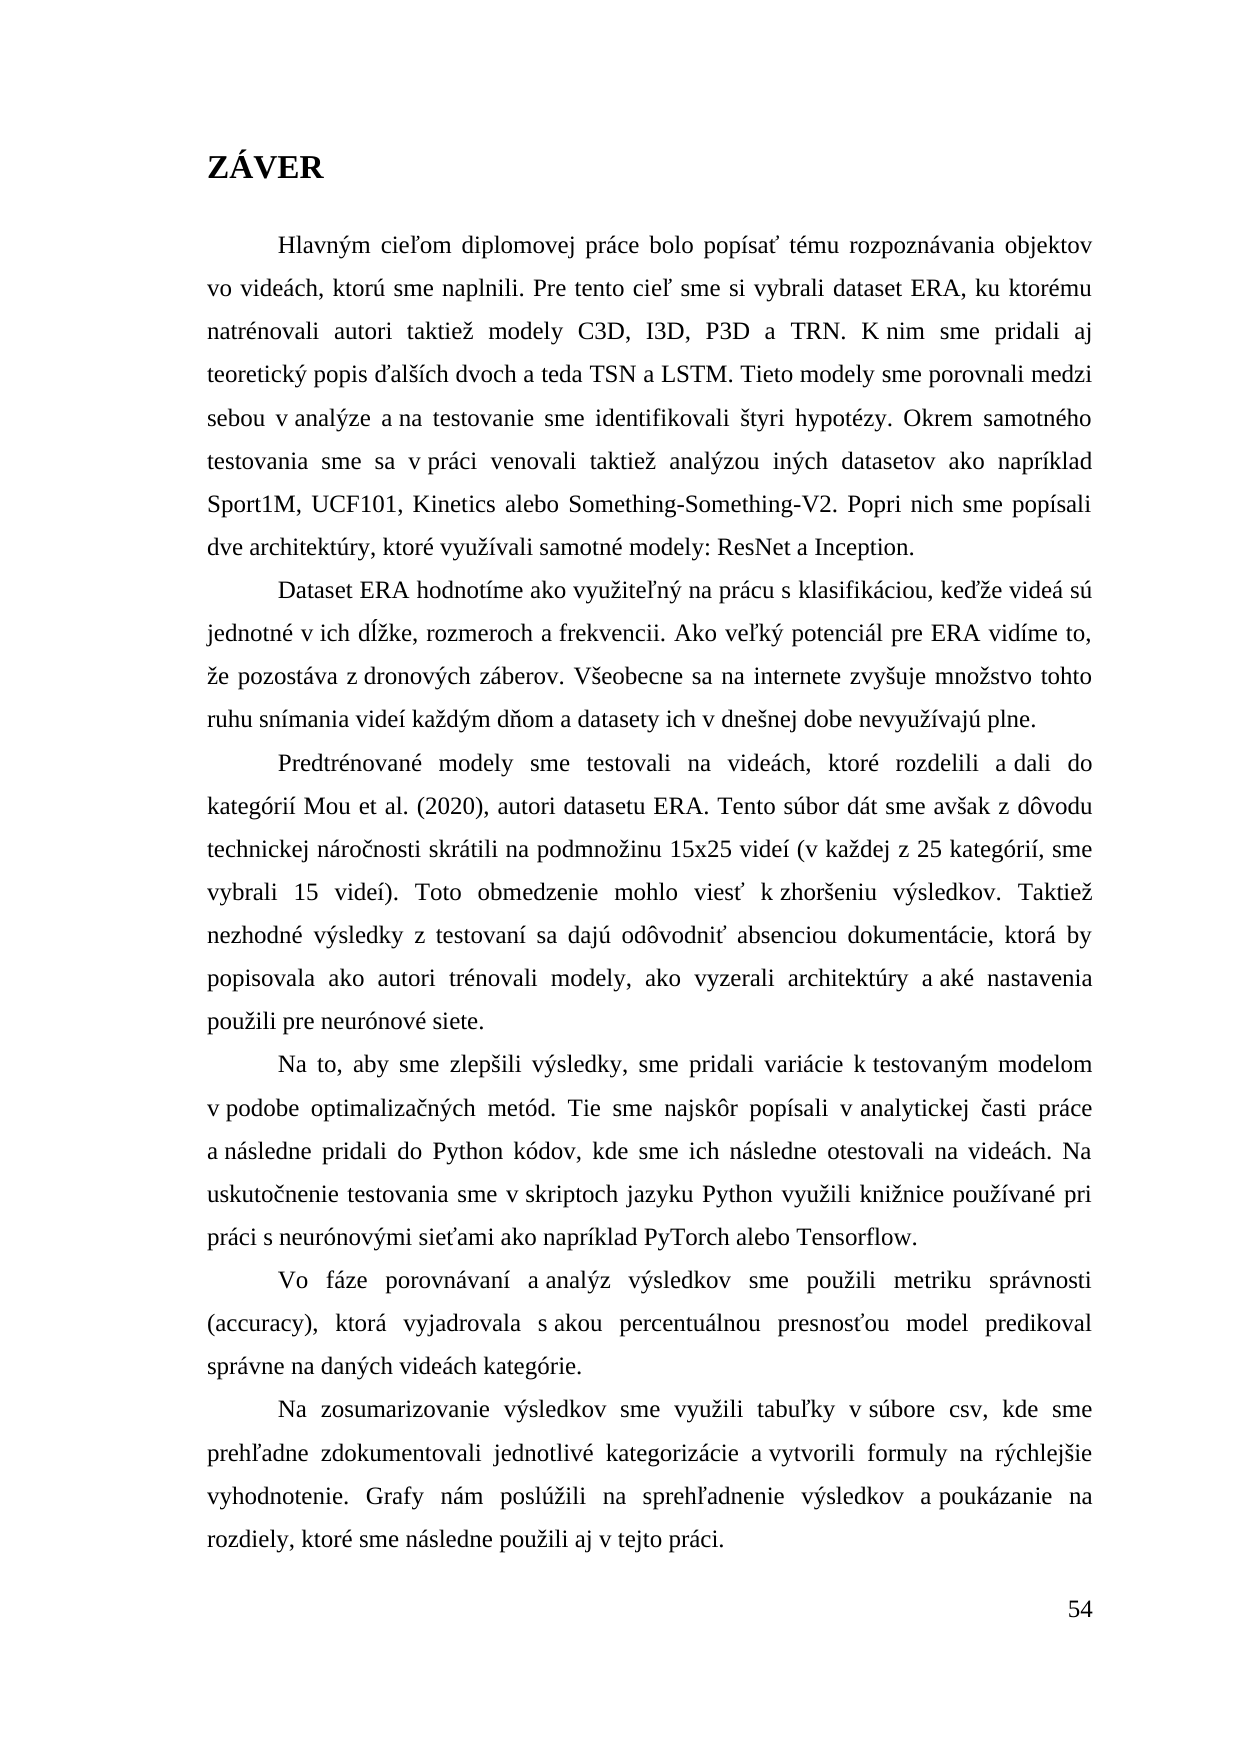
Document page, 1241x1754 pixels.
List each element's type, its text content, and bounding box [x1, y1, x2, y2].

text Vo fáze porovnávaní a analýz výsledkov sme použili metriku správnosti (accuracy), ktorá vyjadrovala s akou percentuálnou presnosťou model predikoval správne na daných videách kategórie. [207, 1265, 1092, 1380]
text Hlavným cieľom diplomovej práce bolo popísať tému rozpoznávania objektov vo videách, ktorú sme naplnili. Pre tento cieľ sme si vybrali dataset ERA, ku ktorému natrénovali autori taktiež modely C3D, I3D, P3D a TRN. K nim sme pridali aj teoretický popis ďalších dvoch a teda TSN a LSTM. Tieto modely sme porovnali medzi sebou v analýze a na testovanie sme identifikovali štyri hypotézy. Okrem samotného testovania sme sa v práci venovali taktiež analýzou iných datasetov ako napríklad Sport1M, UCF101, Kinetics alebo Something-Something-V2. Popri nich sme popísali dve architektúry, ktoré využívali samotné modely: ResNet a Inception. [207, 230, 1092, 561]
text Na zosumarizovanie výsledkov sme využili tabuľky v súbore csv, kde sme prehľadne zdokumentovali jednotlivé kategorizácie a vytvorili formuly na rýchlejšie vyhodnotenie. Grafy nám poslúžili na sprehľadnenie výsledkov a poukázanie na rozdiely, ktoré sme následne použili aj v tejto práci. [207, 1394, 1092, 1553]
text Predtrénované modely sme testovali na videách, ktoré rozdelili a dali do kategórií Mou et al. (2020), autori datasetu ERA. Tento súbor dát sme avšak z dôvodu technickej náročnosti skrátili na podmnožinu 15x25 videí (v každej z 25 kategórií, sme vybrali 15 videí). Toto obmedzenie mohlo viesť k zhoršeniu výsledkov. Taktiež nezhodné výsledky z testovaní sa dajú odôvodniť absenciou dokumentácie, ktorá by popisovala ako autori trénovali modely, ako vyzerali architektúry a aké nastavenia použili pre neurónové siete. [207, 748, 1092, 1035]
text Na to, aby sme zlepšili výsledky, sme pridali variácie k testovaným modelom v podobe optimalizačných metód. Tie sme najskôr popísali v analytickej časti práce a následne pridali do Python kódov, kde sme ich následne otestovali na videách. Na uskutočnenie testovania sme v skriptoch jazyku Python využili knižnice používané pri práci s neurónovými sieťami ako napríklad PyTorch alebo Tensorflow. [207, 1049, 1092, 1251]
text Dataset ERA hodnotíme ako využiteľný na prácu s klasifikáciou, keďže videá sú jednotné v ich dĺžke, rozmeroch a frekvencii. Ako veľký potenciál pre ERA vidíme to, že pozostáva z dronových záberov. Všeobecne sa na internete zvyšuje množstvo tohto ruhu snímania videí každým dňom a datasety ich v dnešnej dobe nevyužívajú plne. [207, 575, 1092, 733]
subtitle Záver [207, 148, 1092, 186]
